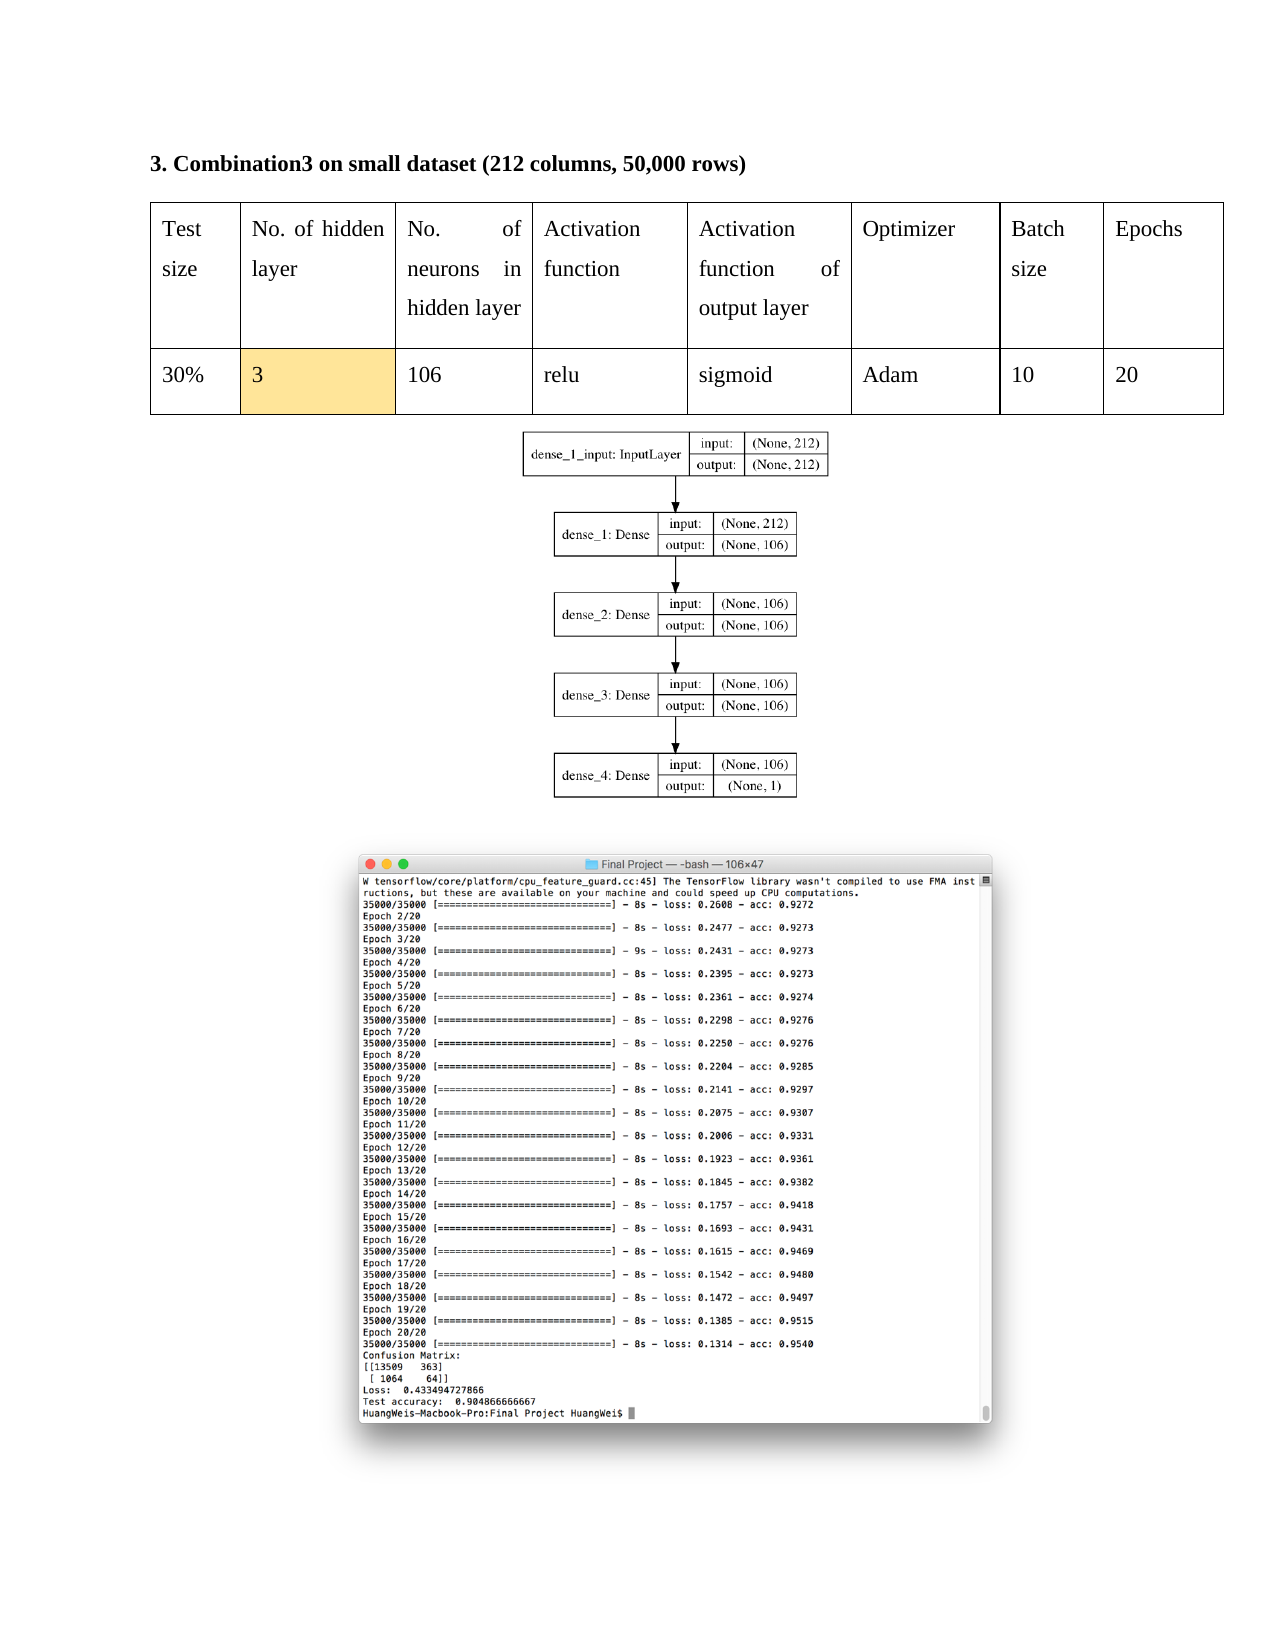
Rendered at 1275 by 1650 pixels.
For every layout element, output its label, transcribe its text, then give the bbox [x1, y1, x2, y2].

table_header Test size [151, 203, 240, 348]
table_cell 106 [396, 349, 532, 414]
table_cell 30% [151, 349, 240, 414]
table_cell Adam [852, 349, 999, 414]
text 3. Combination3 on small dataset (212 columns, 50,000 rows) [150, 150, 1125, 176]
table_header Activation function [533, 203, 687, 348]
picture [312, 828, 1038, 1489]
table_header Batch size [1001, 203, 1103, 348]
table_header No. of neurons in hidden layer [396, 203, 532, 348]
table_cell 10 [1001, 349, 1103, 414]
table_header Optimizer [852, 203, 999, 348]
table_header Activation function of output layer [688, 203, 851, 348]
table_cell 20 [1104, 349, 1223, 414]
table_header Epochs [1104, 203, 1223, 348]
table_cell relu [533, 349, 687, 414]
table_cell sigmoid [688, 349, 851, 414]
table_cell 3 [241, 349, 395, 414]
picture [519, 427, 831, 801]
table_header No. of hidden layer [241, 203, 395, 348]
